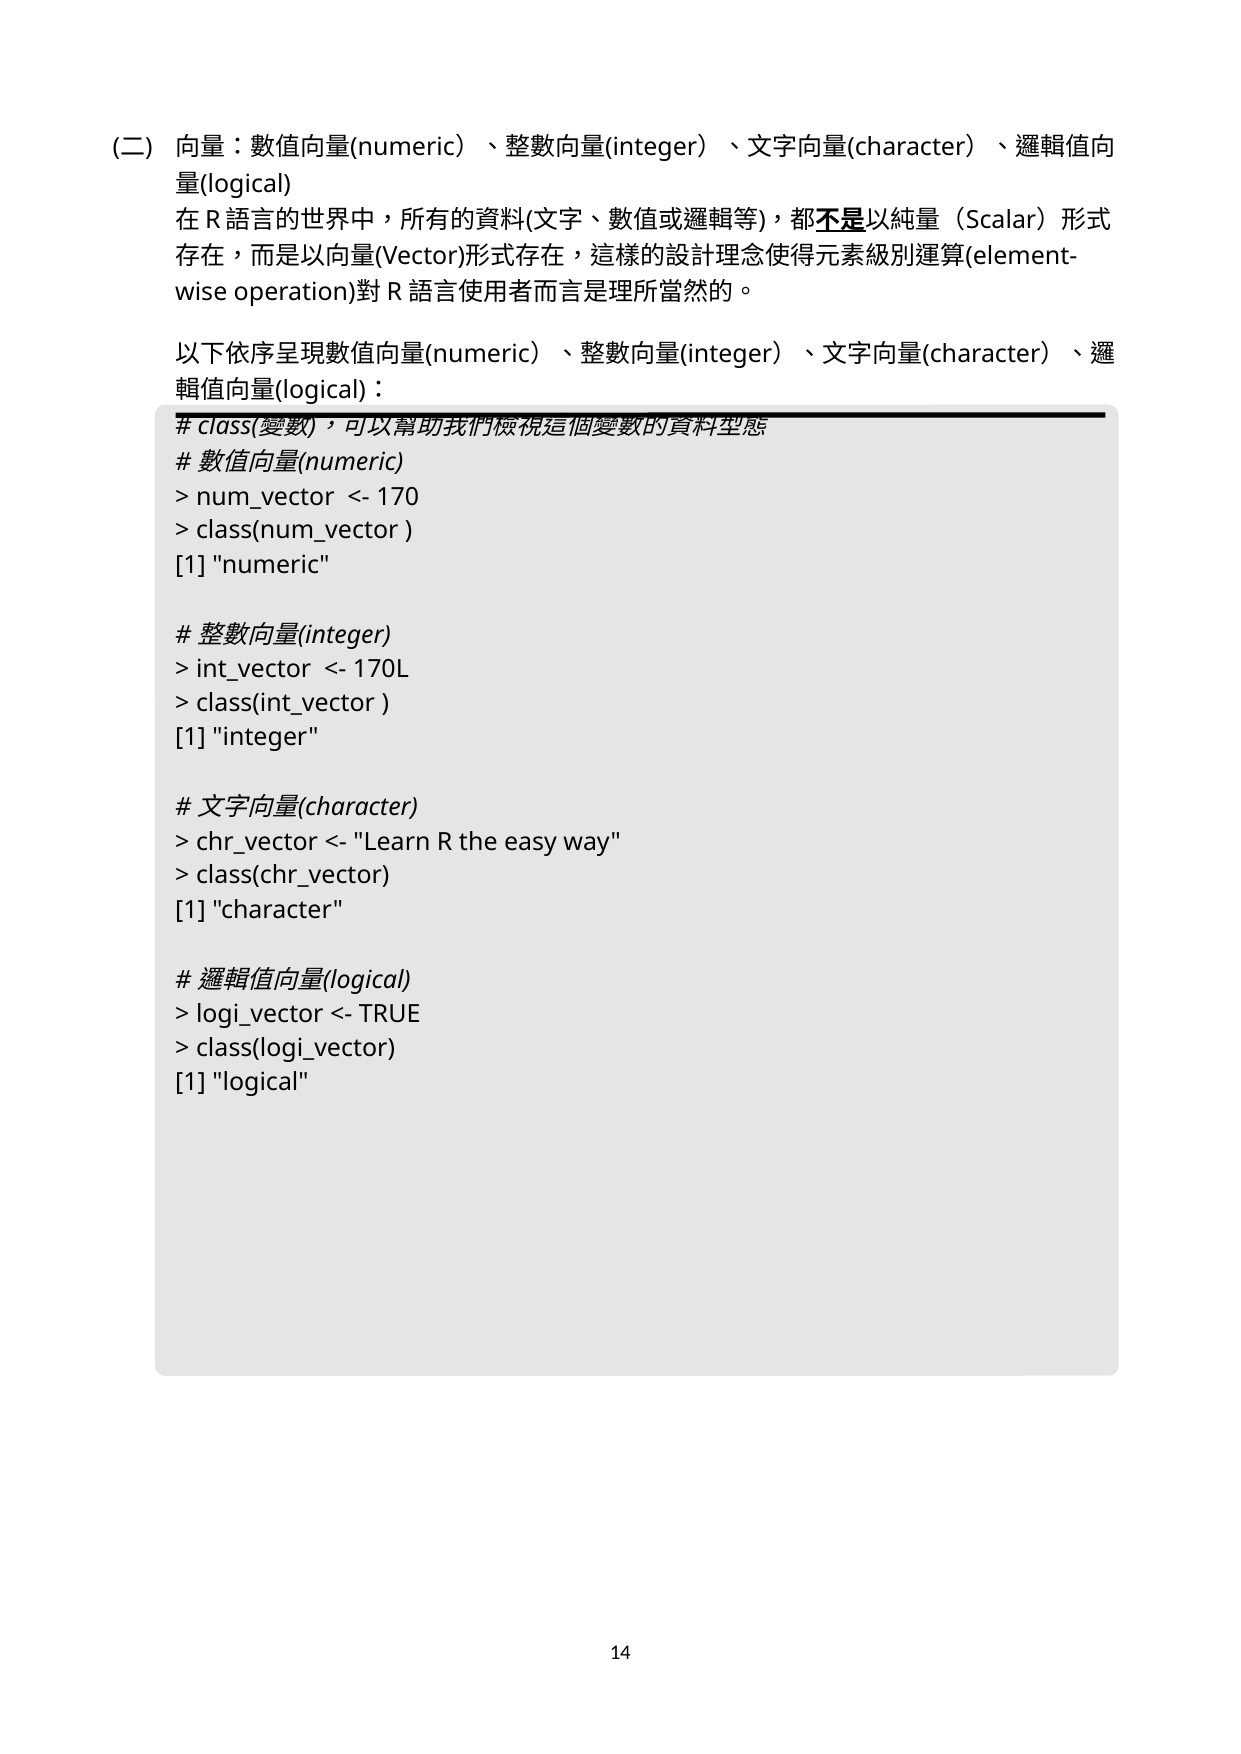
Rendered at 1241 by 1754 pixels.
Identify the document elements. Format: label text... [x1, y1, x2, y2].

list [1] "integer" [175, 719, 1128, 753]
list 向量：數值向量(numeric）、整數向量(integer）、文字向量(character）、邏輯值向量(logical) [112, 127, 1128, 199]
list > logi_vector <- TRUE [175, 996, 1128, 1030]
list # class(變數)，可以幫助我們檢視這個變數的資料型態 [175, 406, 1128, 442]
list # 整數向量(integer) [175, 614, 1128, 651]
list # 文字向量(character) [175, 787, 1128, 823]
list 在R語言的世界中，所有的資料(文字、數值或邏輯等)，都不是以純量（Scalar）形式存在，而是以向量(Vector)形式存在，這樣的設計理念使得元素級別運算(element-wise operation)對 R 語言使用者而言是理所當然的。 [175, 199, 1128, 308]
list > class(chr_vector) [175, 857, 1128, 891]
list # 邏輯值向量(logical) [175, 959, 1128, 996]
list # 數值向量(numeric) [175, 442, 1128, 478]
list 以下依序呈現數值向量(numeric）、整數向量(integer）、文字向量(character）、邏輯值向量(logical)： [175, 333, 1128, 406]
list [1] "logical" [175, 1064, 1128, 1098]
list > int_vector <- 170L [175, 651, 1128, 685]
list [1] "numeric" [175, 546, 1128, 580]
list > chr_vector <- "Learn R the easy way" [175, 823, 1128, 857]
list > class(logi_vector) [175, 1030, 1128, 1064]
list [1] "character" [175, 891, 1128, 925]
list > num_vector <- 170 [175, 478, 1128, 512]
list > class(int_vector ) [175, 685, 1128, 719]
list > class(num_vector ) [175, 512, 1128, 546]
